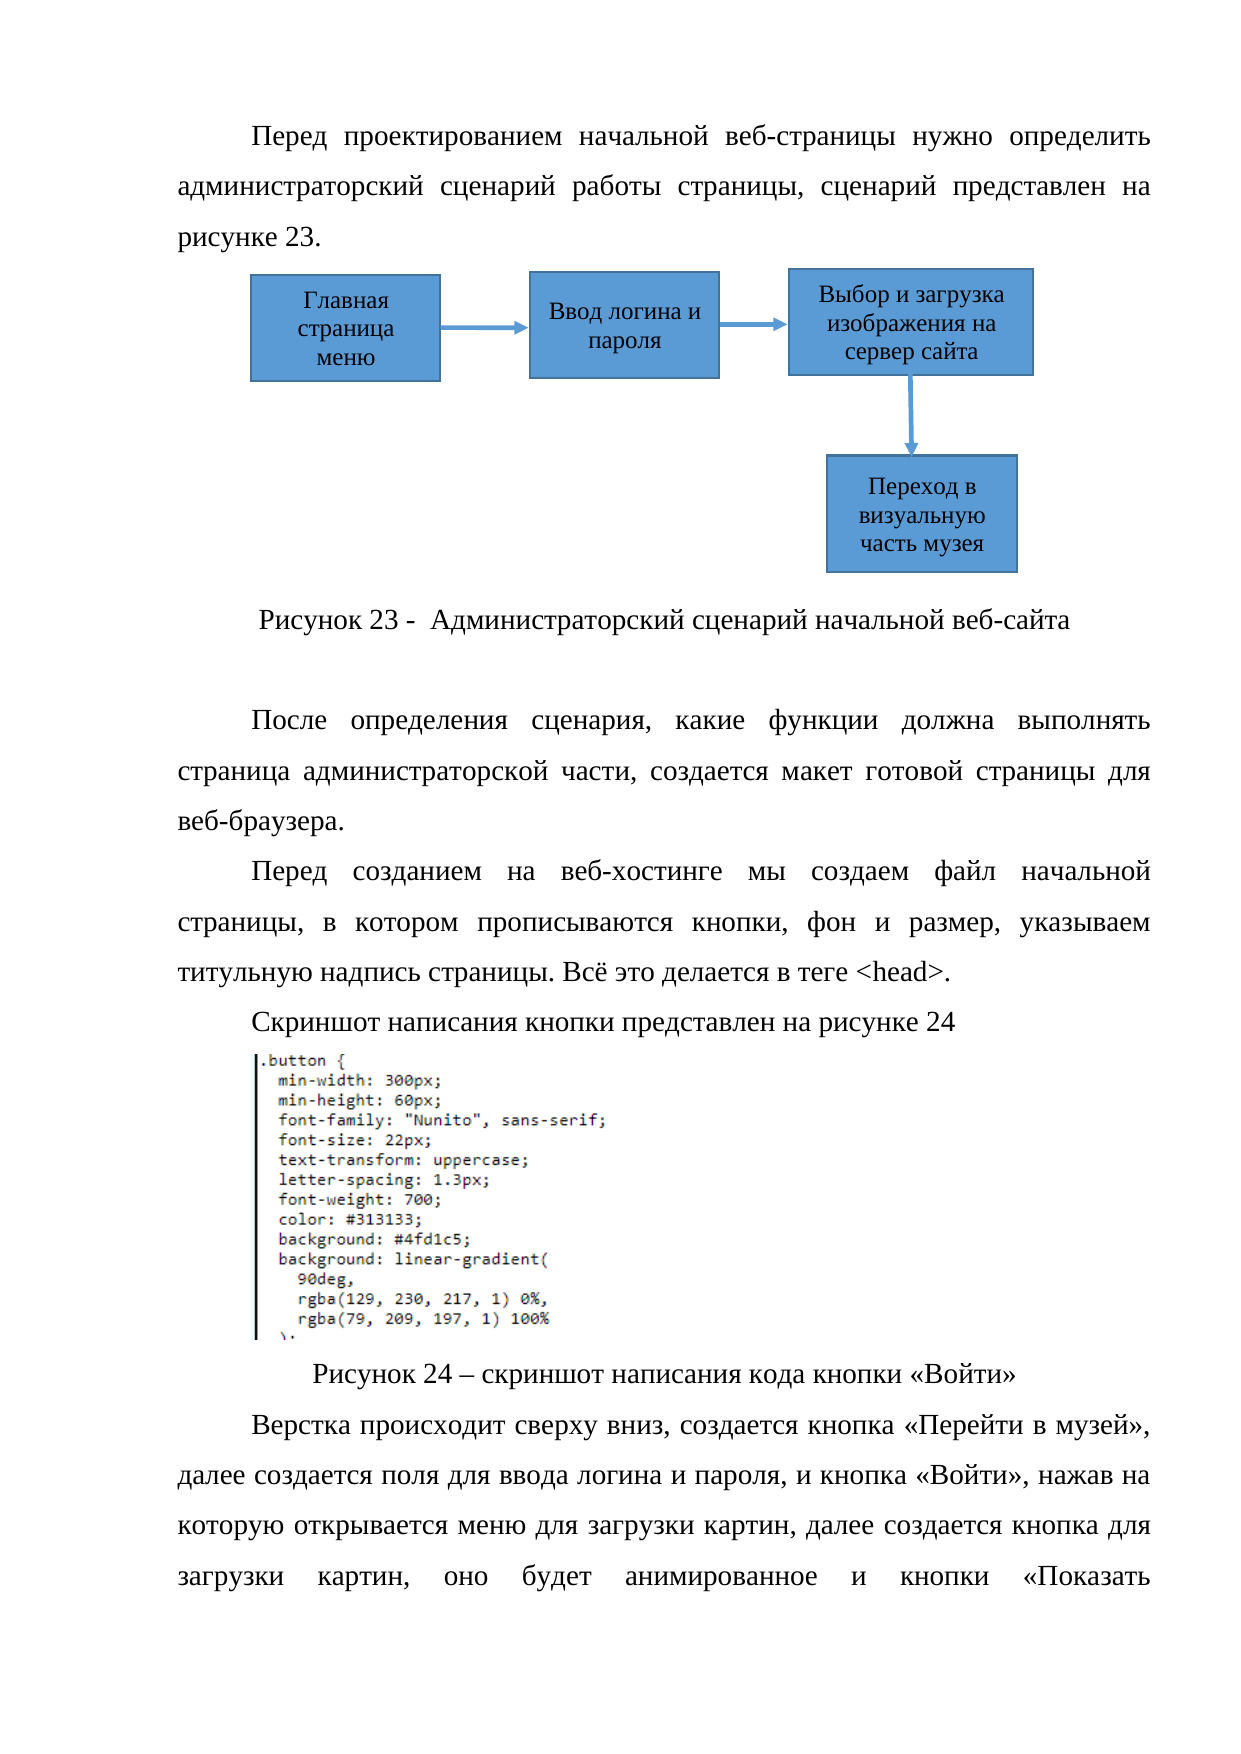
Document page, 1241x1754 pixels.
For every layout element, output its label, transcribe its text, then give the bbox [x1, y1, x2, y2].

text После определения сценария, какие функции должна выполнять страница администраторской части, создается макет готовой страницы для веб-браузера. [177, 702, 1152, 837]
text Перед проектированием начальной веб-страницы нужно определить администраторский сценарий работы страницы, сценарий представлен на рисунке 23. [177, 118, 1152, 252]
picture [251, 1054, 1226, 1340]
text Рисунок 23 - Администраторский сценарий начальной веб-сайта [177, 602, 1152, 635]
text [177, 1407, 1152, 1591]
text Перед созданием на веб-хостинге мы создаем файл начальной страницы, в котором прописываются кнопки, фон и размер, указываем титульную надпись страницы. Всё это делается в теге <head>. [177, 853, 1152, 987]
text Скриншот написания кнопки представлен на рисунке 24 [177, 1004, 1152, 1038]
